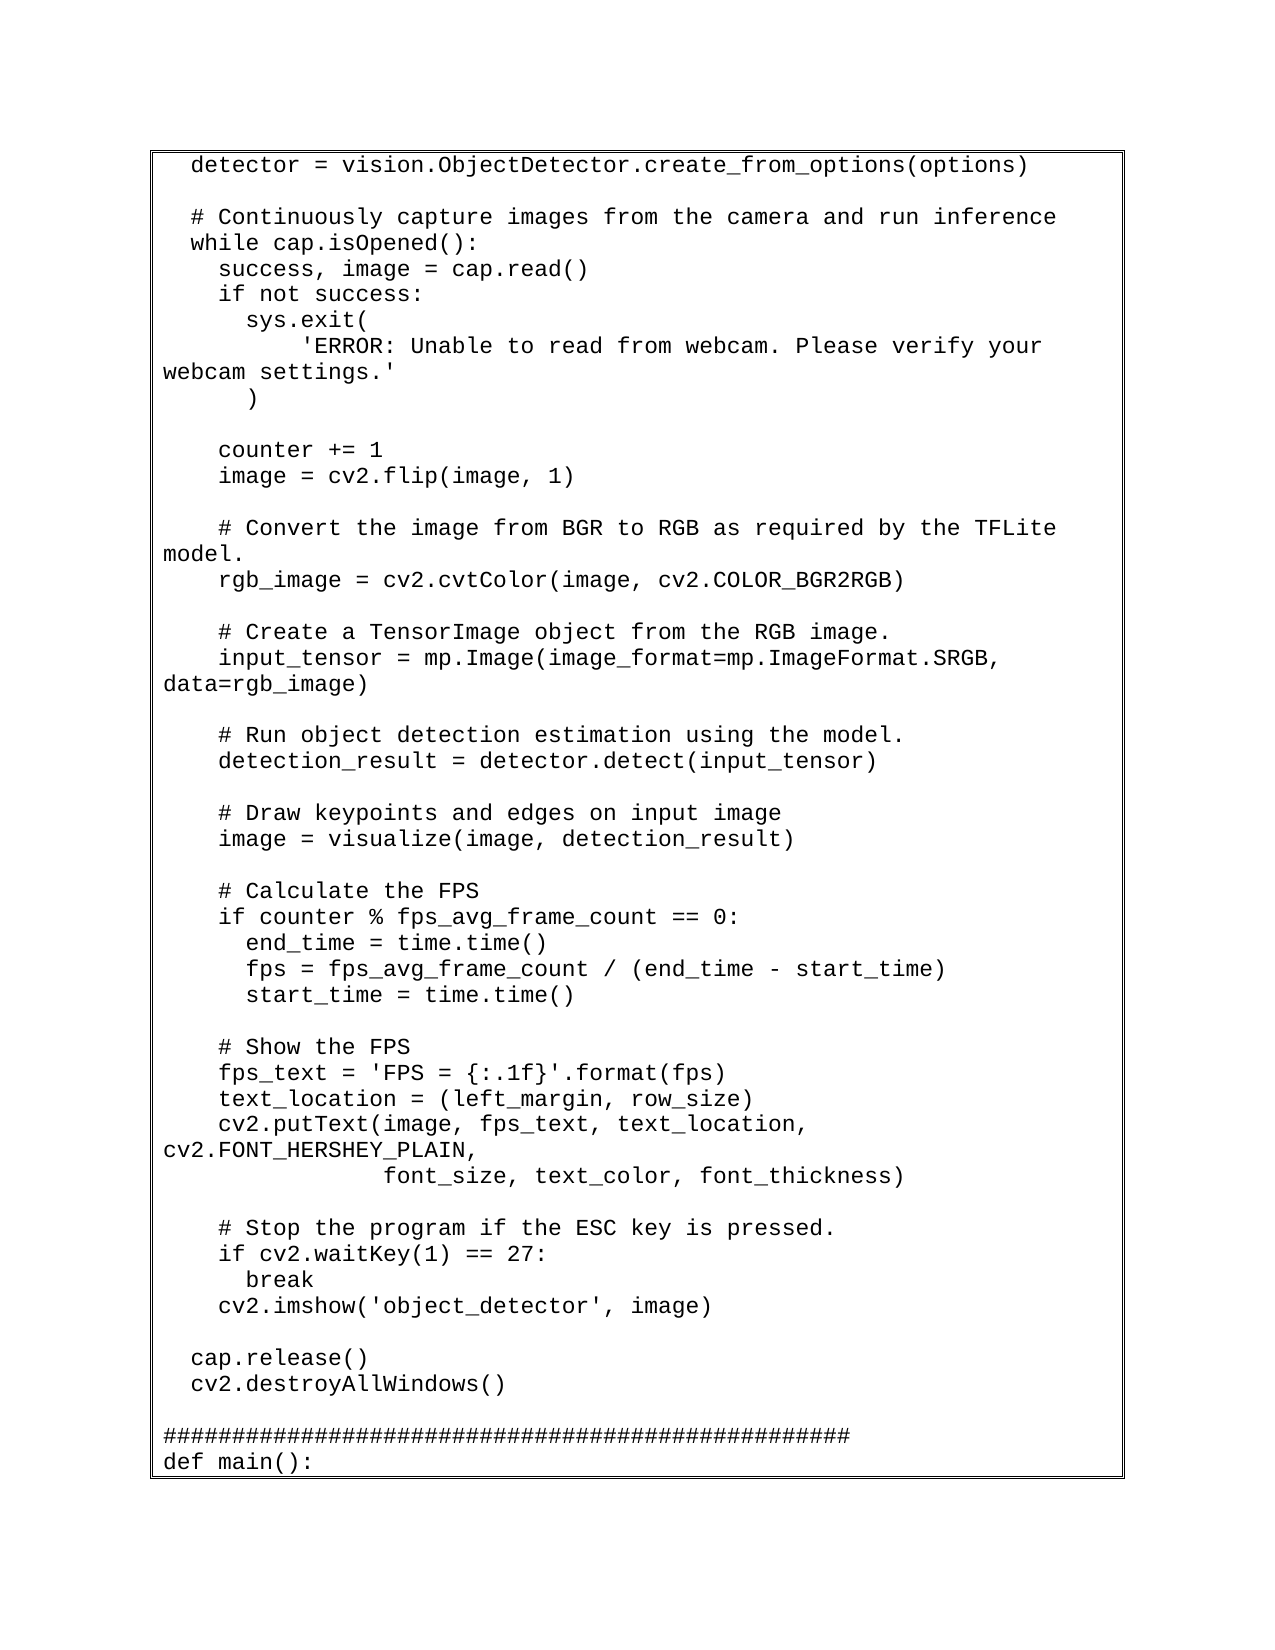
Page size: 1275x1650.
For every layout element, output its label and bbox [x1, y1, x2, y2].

table_header [153, 153, 1122, 1476]
